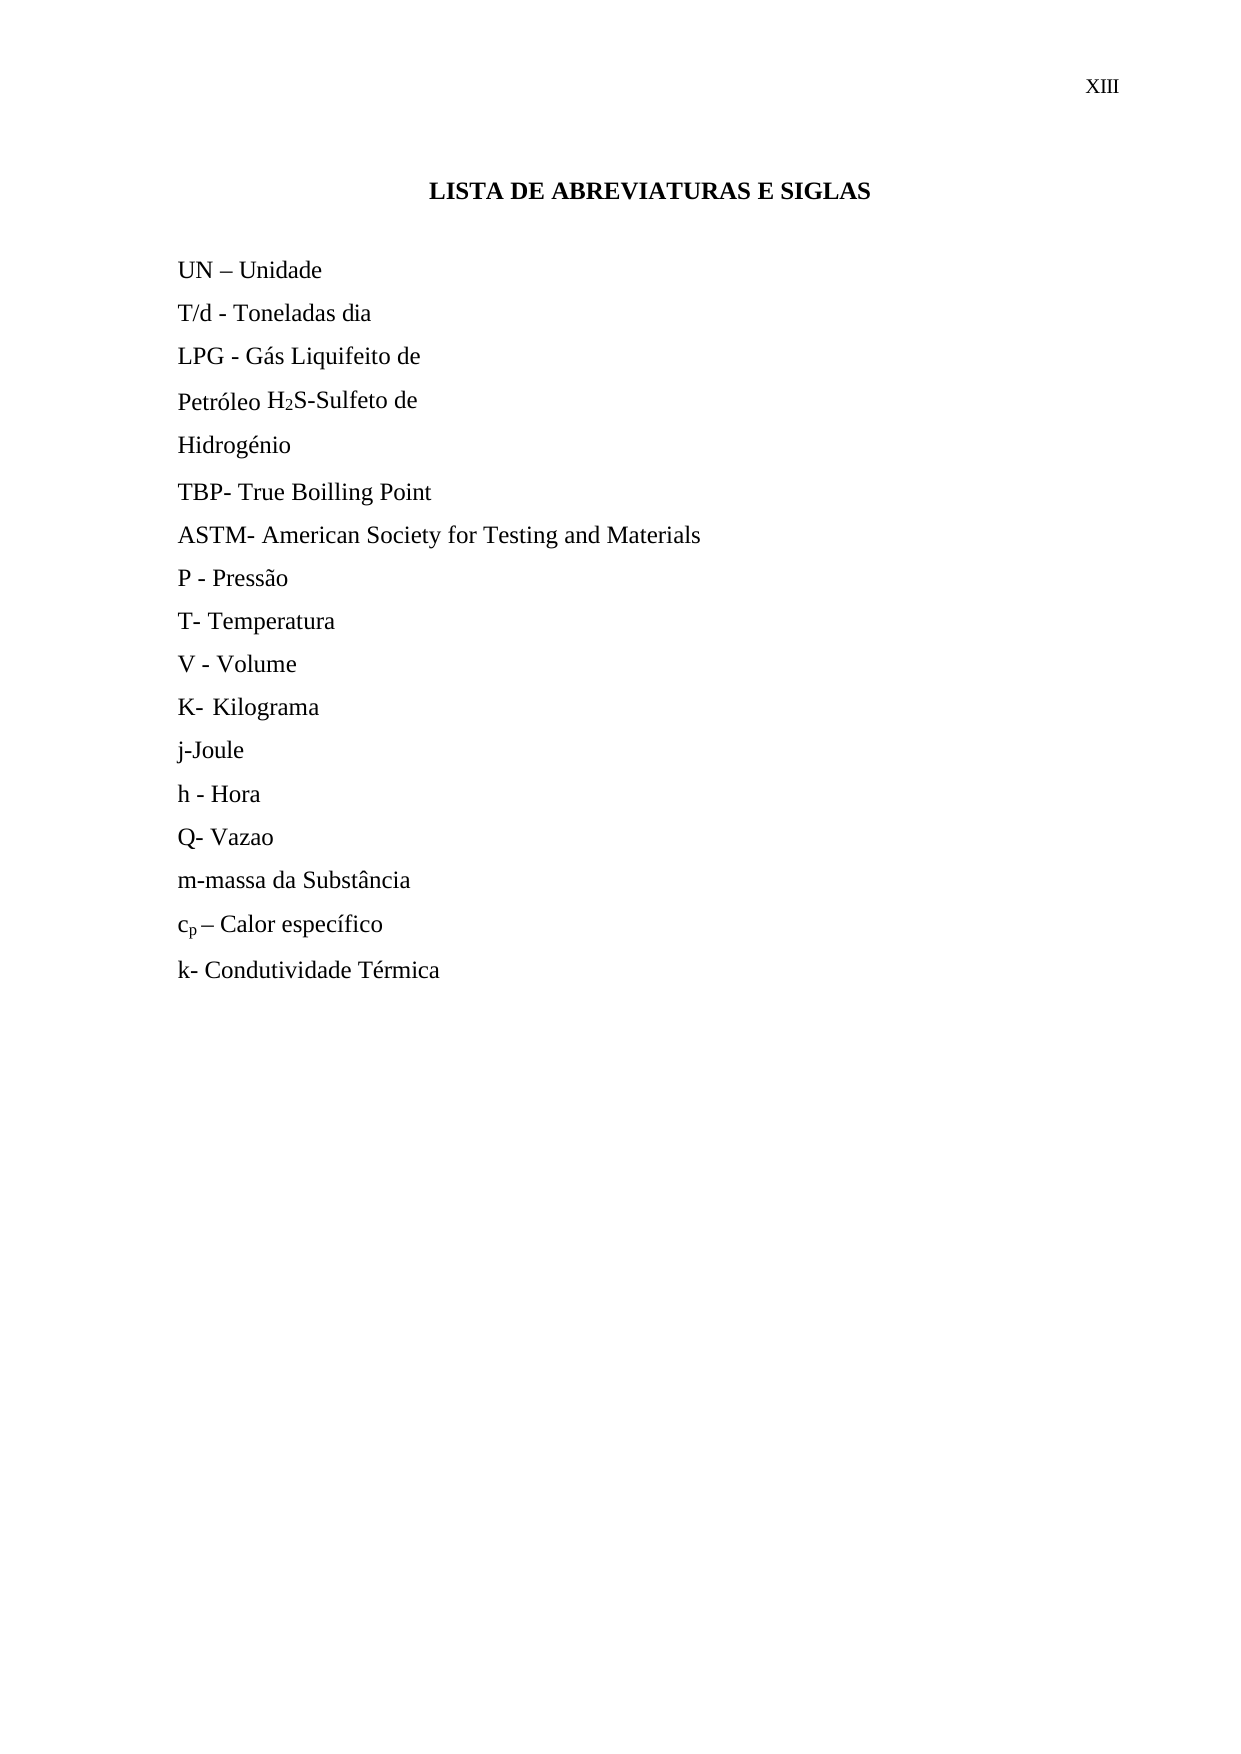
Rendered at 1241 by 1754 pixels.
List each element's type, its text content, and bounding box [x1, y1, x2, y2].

text T- Temperatura V - Volume [177, 606, 335, 678]
text T/d - Toneladas dia [177, 298, 1169, 327]
text h - Hora Q- Vazao [177, 779, 274, 851]
text UN – Unidade [177, 255, 1169, 283]
text ASTM- American Society for Testing and Materials P - Pressão [177, 520, 708, 592]
text m-massa da Substância cp – Calor específico [177, 865, 424, 940]
text TBP- True Boilling Point [177, 477, 1169, 506]
text k- Condutividade Térmica [177, 956, 1169, 984]
text K- Kilograma j-Joule [177, 692, 323, 764]
text LPG - Gás Liquifeito de Petróleo H2S-Sulfeto de Hidrogénio [177, 341, 510, 462]
subtitle LISTA DE ABREVIATURAS E SIGLAS [211, 176, 1089, 204]
